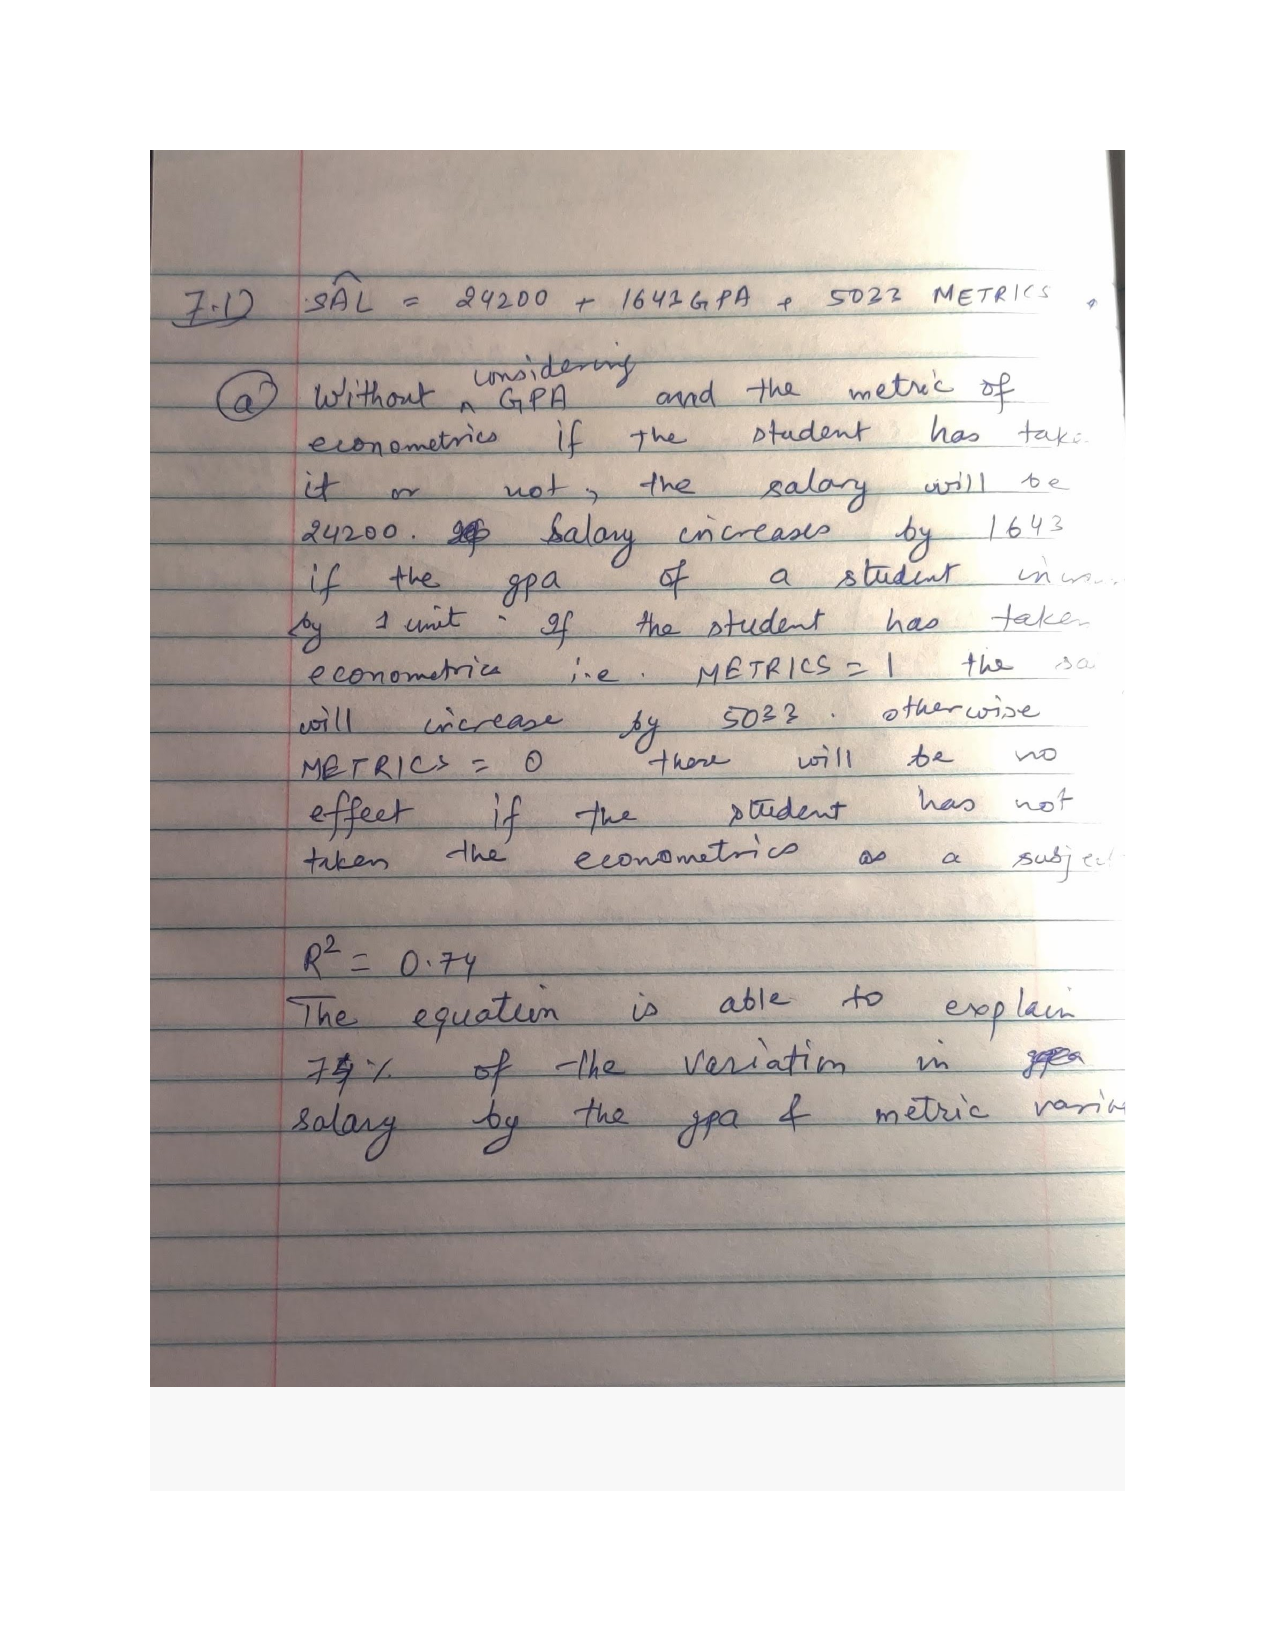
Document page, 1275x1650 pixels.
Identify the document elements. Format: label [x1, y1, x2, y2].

picture [150, 150, 1125, 1387]
